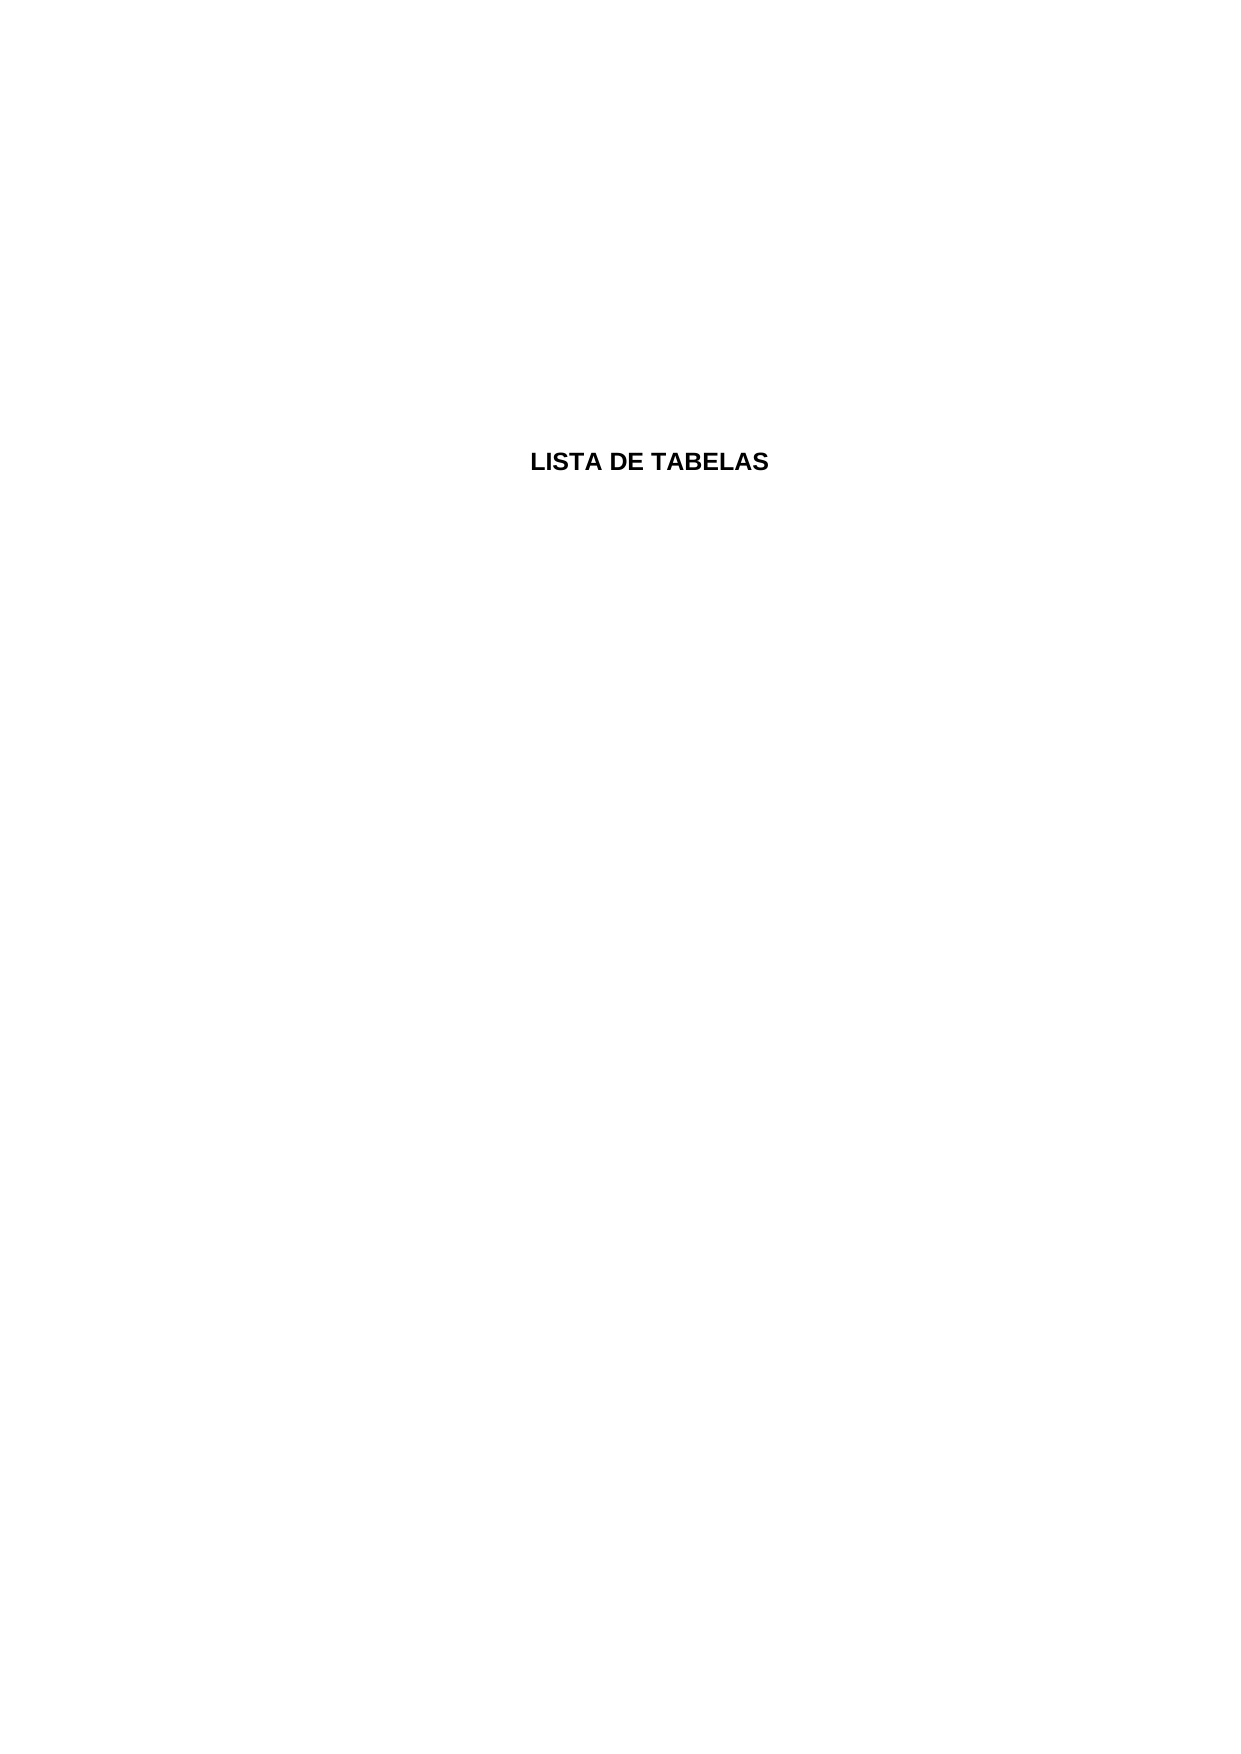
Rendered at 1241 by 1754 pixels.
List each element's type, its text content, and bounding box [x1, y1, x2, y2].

text LISTA DE TABELAS [177, 446, 1122, 475]
